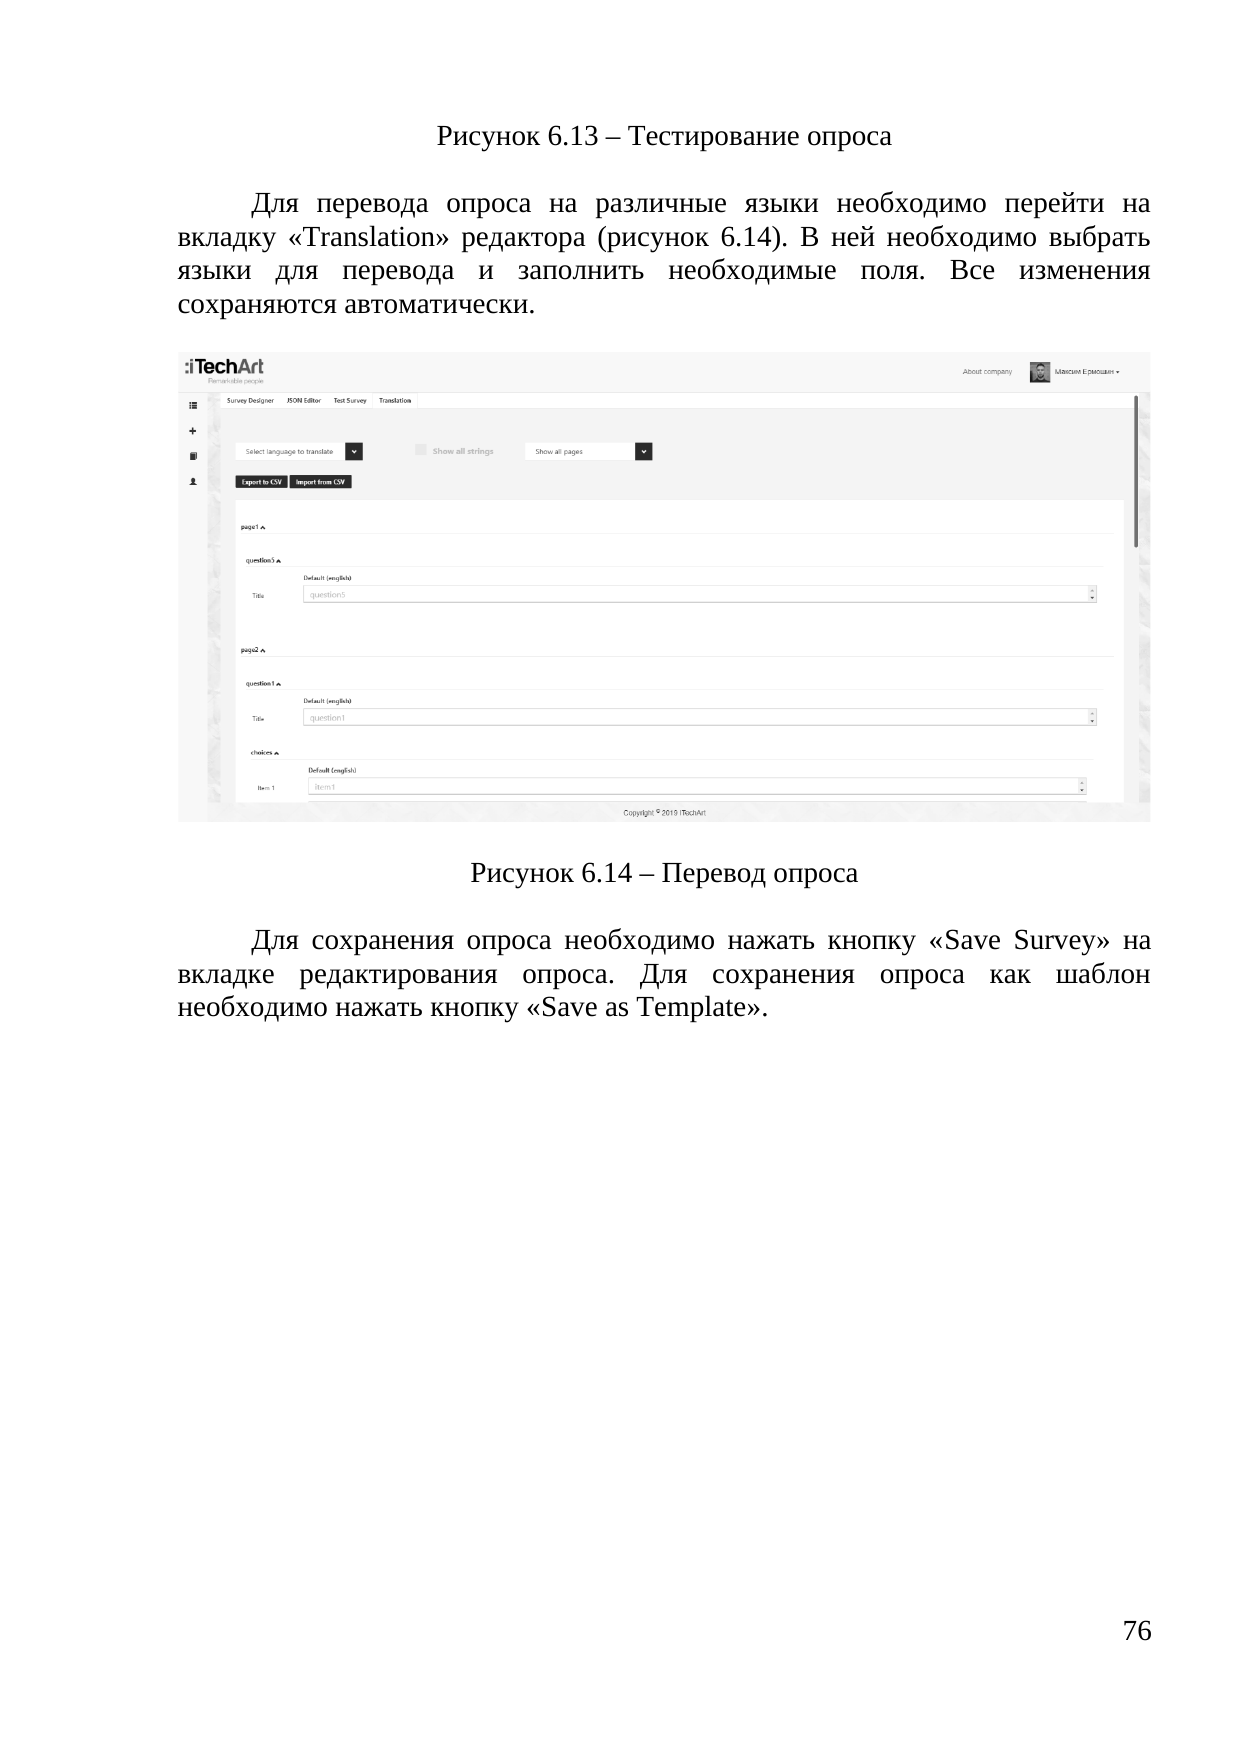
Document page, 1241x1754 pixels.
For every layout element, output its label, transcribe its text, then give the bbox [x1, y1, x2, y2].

text Рисунок 6.13 – Тестирование опроса [177, 118, 1152, 152]
text Для перевода опроса на различные языки необходимо перейти на вкладку «Translation» редактора (рисунок 6.14). В ней необходимо выбрать языки для перевода и заполнить необходимые поля. Все изменения сохраняются автоматически. [177, 185, 1152, 319]
text Для сохранения опроса необходимо нажать кнопку «Save Survey» на вкладке редактирования опроса. Для сохранения опроса как шаблон необходимо нажать кнопку «Save as Template». [177, 922, 1152, 1023]
text Рисунок 6.14 – Перевод опроса [177, 855, 1152, 889]
